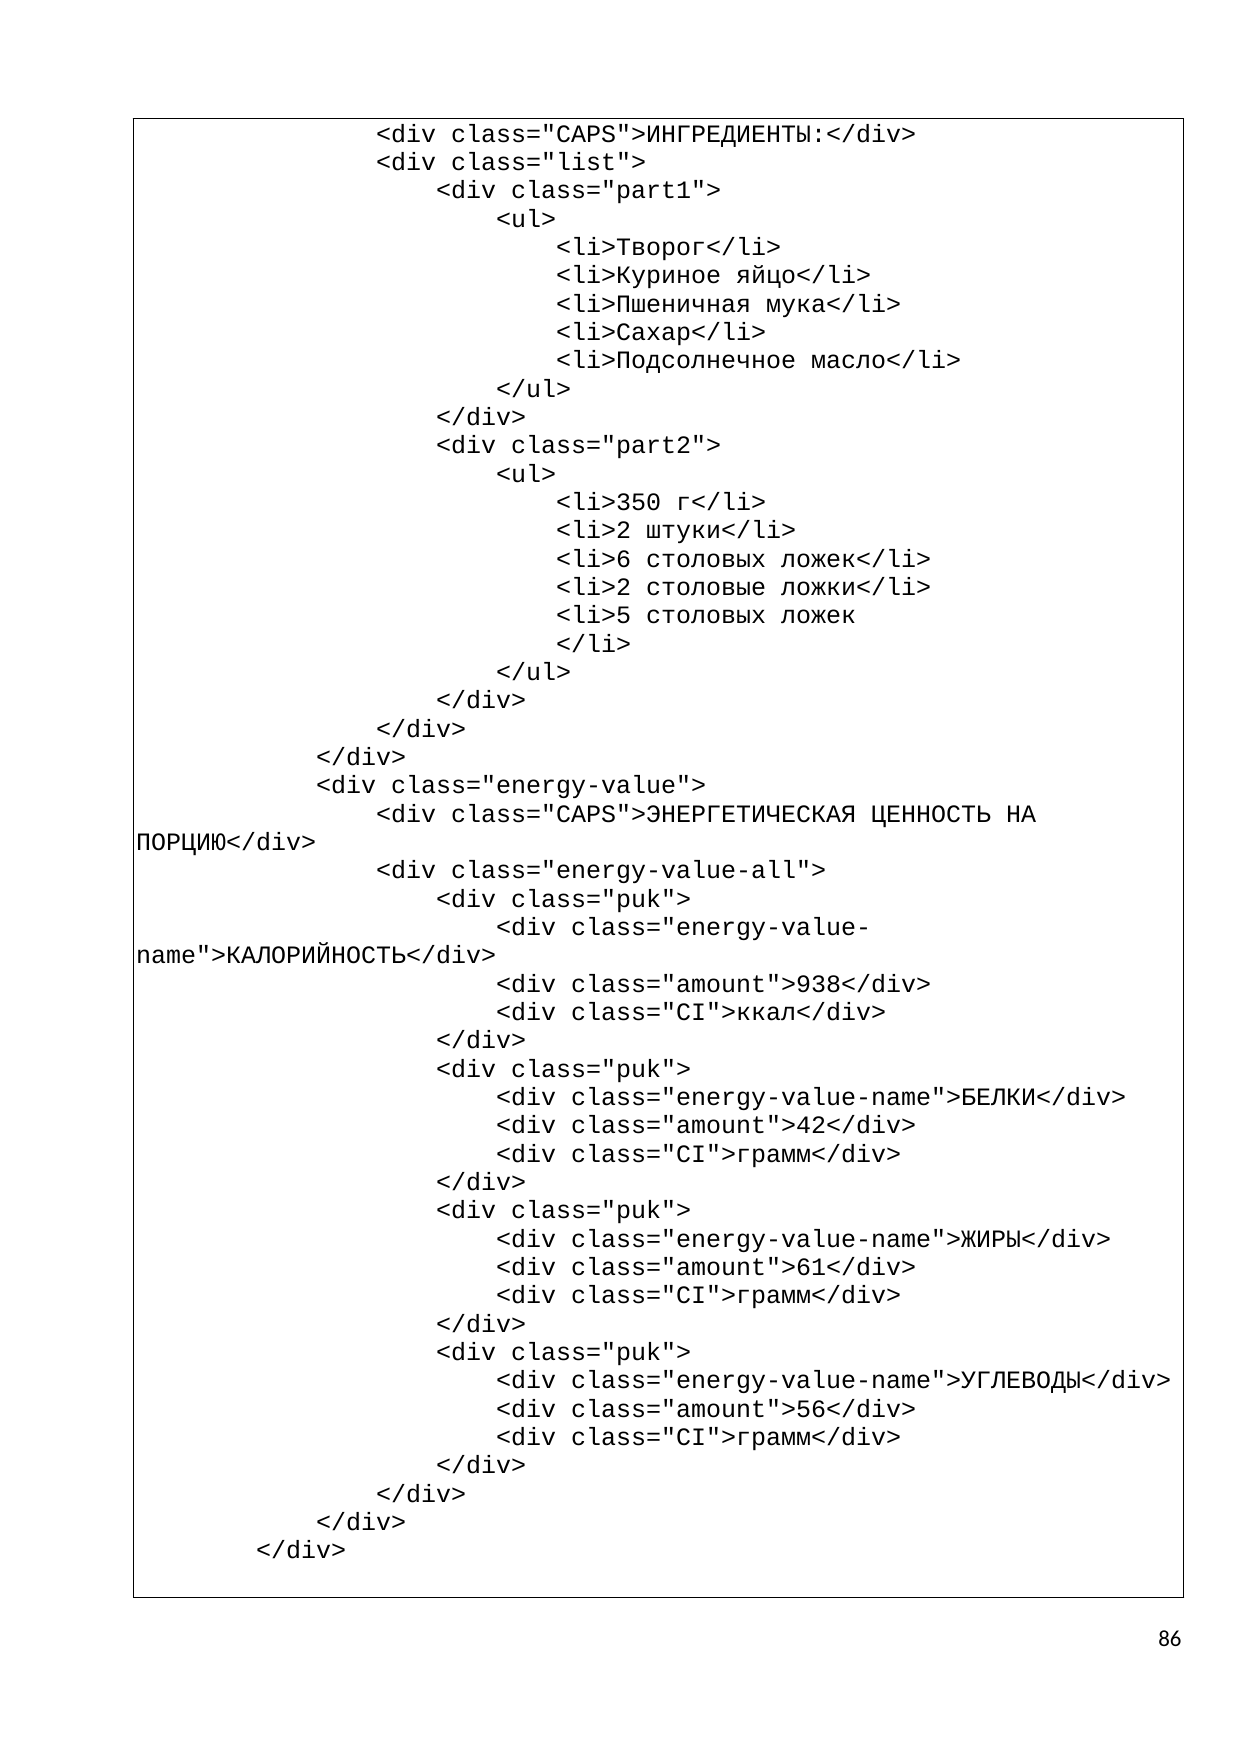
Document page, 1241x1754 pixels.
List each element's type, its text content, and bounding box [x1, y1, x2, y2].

text <div class="energy-value-name">ЖИРЫ</div> [136, 1226, 1181, 1254]
text <ul> [136, 461, 1181, 489]
text </div> [136, 1509, 1181, 1538]
text <li>Пшеничная мука</li> [136, 291, 1181, 319]
text <li>2 штуки</li> [136, 518, 1181, 546]
text <div class="CI">ккал</div> [136, 999, 1181, 1028]
text </ul> [136, 376, 1181, 404]
text </div> [136, 1311, 1181, 1339]
text <div class="part1"> [136, 178, 1181, 206]
text <li>350 г</li> [136, 489, 1181, 518]
text <div class="energy-value"> [136, 773, 1181, 801]
text </div> [136, 404, 1181, 433]
text <div class="CAPS">ЭНЕРГЕТИЧЕСКАЯ ЦЕННОСТЬ НА ПОРЦИЮ</div> [136, 801, 1181, 858]
text </div> [136, 1169, 1181, 1198]
text </div> [136, 1538, 1181, 1566]
text <li>5 столовых ложек [136, 603, 1181, 631]
text <li>6 столовых ложек</li> [136, 546, 1181, 574]
text <div class="puk"> [136, 1198, 1181, 1226]
text <div class="CI">грамм</div> [136, 1283, 1181, 1311]
text </div> [136, 744, 1181, 773]
text <ul> [136, 206, 1181, 234]
text </div> [136, 1481, 1181, 1509]
text <div class="amount">42</div> [136, 1113, 1181, 1141]
text <li>Подсолнечное масло</li> [136, 348, 1181, 376]
text <li>2 столовые ложки</li> [136, 574, 1181, 603]
text <li>Куриное яйцо</li> [136, 263, 1181, 291]
text <li>Творог</li> [136, 234, 1181, 263]
text </ul> [136, 659, 1181, 688]
text <div class="part2"> [136, 433, 1181, 461]
text <div class="amount">56</div> [136, 1396, 1181, 1424]
text <div class="puk"> [136, 1056, 1181, 1084]
text <div class="amount">61</div> [136, 1254, 1181, 1283]
text <div class="energy-value-name">БЕЛКИ</div> [136, 1084, 1181, 1113]
text <div class="CI">грамм</div> [136, 1424, 1181, 1453]
text <div class="puk"> [136, 886, 1181, 914]
text <div class="energy-value-name">КАЛОРИЙНОСТЬ</div> [136, 914, 1181, 971]
text </div> [136, 1453, 1181, 1481]
text </li> [136, 631, 1181, 659]
text <div class="CI">грамм</div> [136, 1141, 1181, 1169]
text <div class="amount">938</div> [136, 971, 1181, 999]
text <div class="puk"> [136, 1339, 1181, 1368]
text </div> [136, 716, 1181, 744]
text <li>Сахар</li> [136, 319, 1181, 348]
text </div> [136, 688, 1181, 716]
text <div class="energy-value-all"> [136, 858, 1181, 886]
text <div class="list"> [136, 149, 1181, 178]
text <div class="energy-value-name">УГЛЕВОДЫ</div> [136, 1368, 1181, 1396]
text </div> [136, 1028, 1181, 1056]
text <div class="CAPS">ИНГРЕДИЕНТЫ:</div> [134, 119, 1183, 149]
